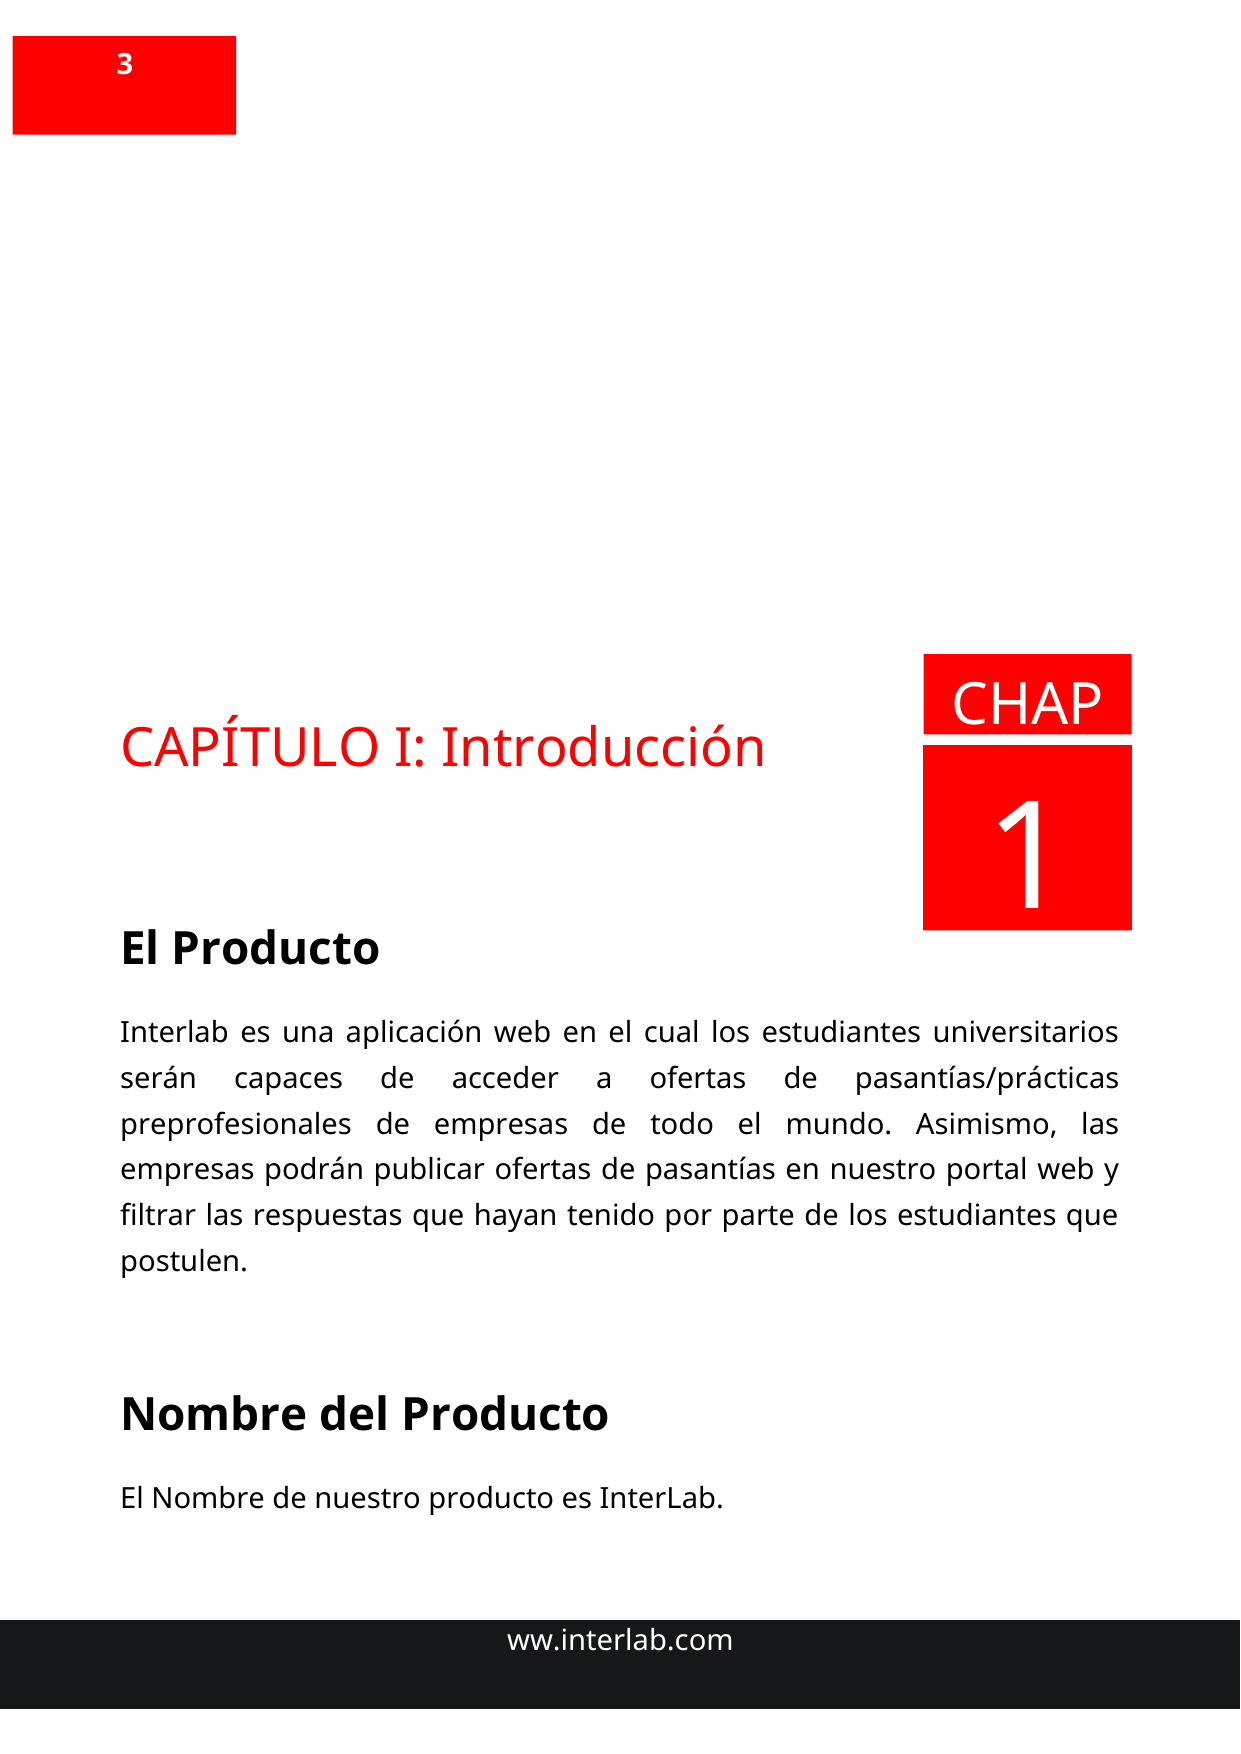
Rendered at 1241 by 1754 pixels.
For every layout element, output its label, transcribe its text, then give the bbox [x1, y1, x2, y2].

subtitle El Producto [120, 915, 1120, 977]
subtitle Nombre del Producto [120, 1381, 1120, 1443]
text El Nombre de nuestro producto es InterLab. [120, 1478, 1120, 1517]
subtitle CAPÍTULO I: Introducción [120, 709, 1120, 782]
text Interlab es una aplicación web en el cual los estudiantes universitarios serán capaces de acceder a ofertas de pasantías/prácticas preprofesionales de empresas de todo el mundo. Asimismo, las empresas podrán publicar ofertas de pasantías en nuestro portal web y filtrar las respuestas que hayan tenido por parte de los estudiantes que postulen. [120, 1012, 1120, 1279]
